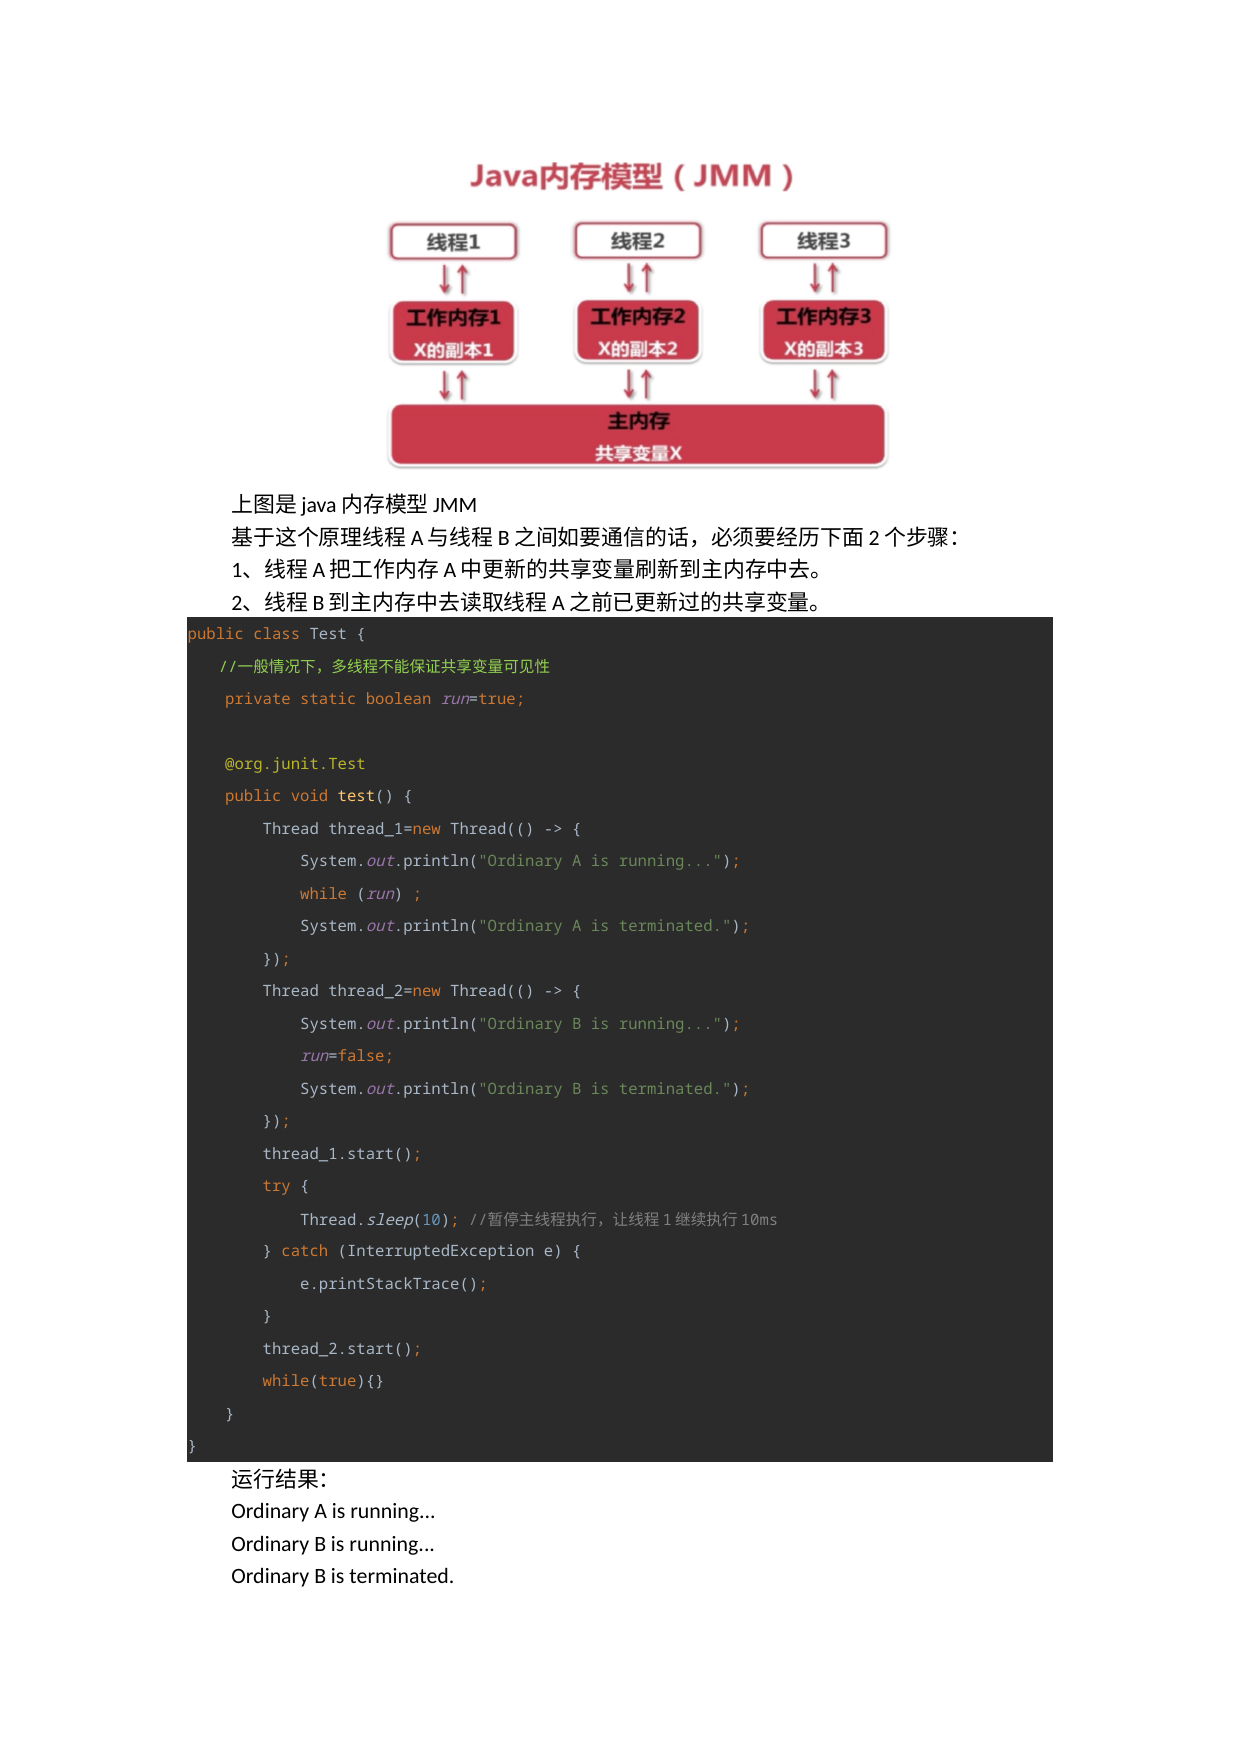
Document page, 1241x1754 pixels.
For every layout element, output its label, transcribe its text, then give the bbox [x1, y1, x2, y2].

text Ordinary A is running... [187, 1494, 1053, 1527]
text 上图是java内存模型JMM [187, 487, 1053, 519]
text //一般情况下，多线程不能保证共享变量可见性 private static boolean run=true; @org.junit.Test public void test() { Thread thread_1=new Thread(() -> { System.out.println("Ordinary A is running..."); while (run) ; System.out.println("Ordinary A is terminated."); }); Thread thread_2=new Thread(() -> { System.out.println("Ordinary B is running..."); run=false; System.out.println("Ordinary B is terminated."); }); thread_1.start(); try { Thread.sleep(10); //暂停主线程执行，让线程1继续执行10ms } catch (InterruptedException e) { e.printStackTrace(); } thread_2.start(); while(true){} } } [187, 649, 1053, 1462]
text 1、线程A把工作内存A中更新的共享变量刷新到主内存中去。 [187, 552, 1053, 584]
text 运行结果： [187, 1462, 1053, 1494]
text Ordinary B is terminated. [187, 1559, 1053, 1592]
text Ordinary B is running... [187, 1527, 1053, 1559]
picture [377, 162, 907, 471]
text 基于这个原理线程A与线程B之间如要通信的话，必须要经历下面2个步骤： [187, 519, 1053, 552]
text 2、线程B到主内存中去读取线程A之前已更新过的共享变量。 [187, 584, 1053, 617]
text public class Test { [187, 617, 1053, 649]
